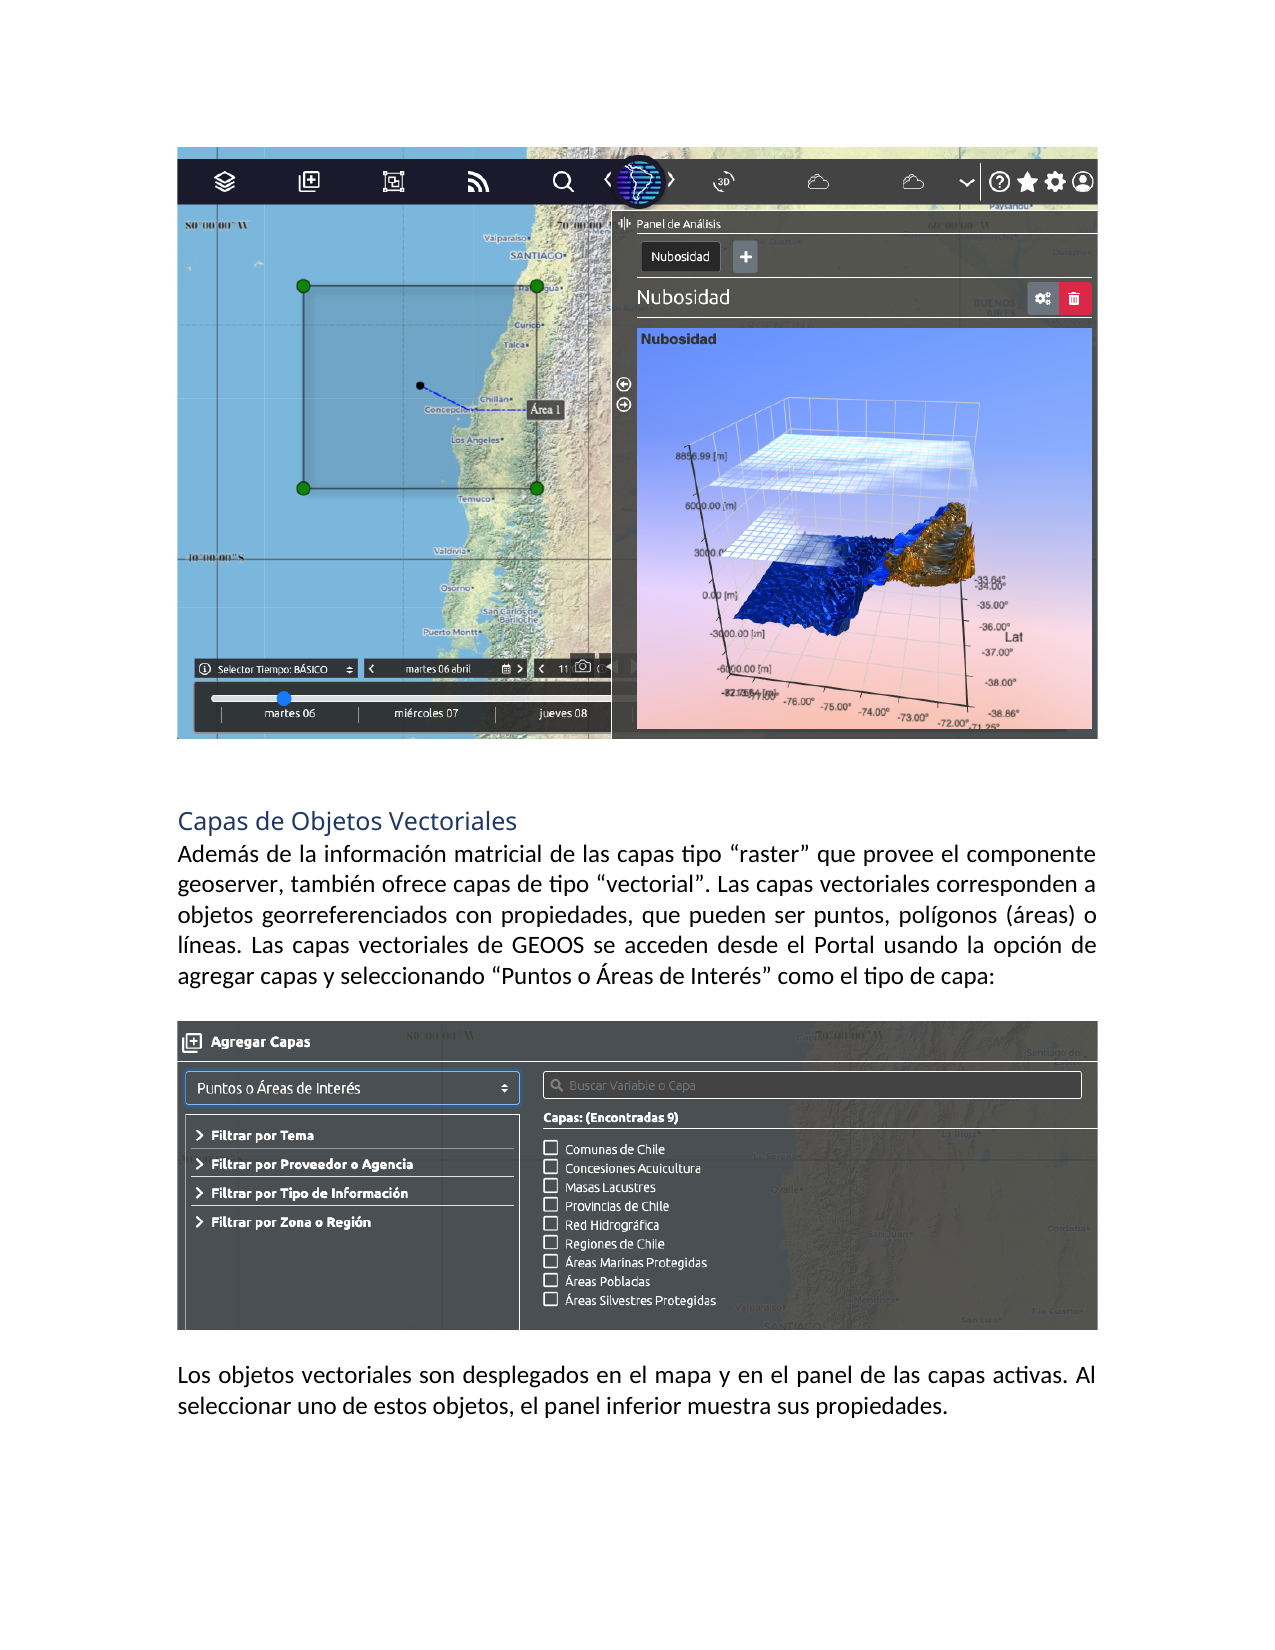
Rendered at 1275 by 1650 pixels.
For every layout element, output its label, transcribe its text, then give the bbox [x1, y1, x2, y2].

picture [177, 147, 1098, 739]
picture [177, 1021, 1098, 1330]
subtitle Capas de Objetos Vectoriales [177, 804, 1098, 838]
text Los objetos vectoriales son desplegados en el mapa y en el panel de las capas activas. Al seleccionar uno de estos objetos, el panel inferior muestra sus propiedades. [177, 1360, 1098, 1421]
text Además de la información matricial de las capas tipo “raster” que provee el componente geoserver, también ofrece capas de tipo “vectorial”. Las capas vectoriales corresponden a objetos georreferenciados con propiedades, que pueden ser puntos, polígonos (áreas) o líneas. Las capas vectoriales de GEOOS se acceden desde el Portal usando la opción de agregar capas y seleccionando “Puntos o Áreas de Interés” como el tipo de capa: [177, 838, 1098, 991]
